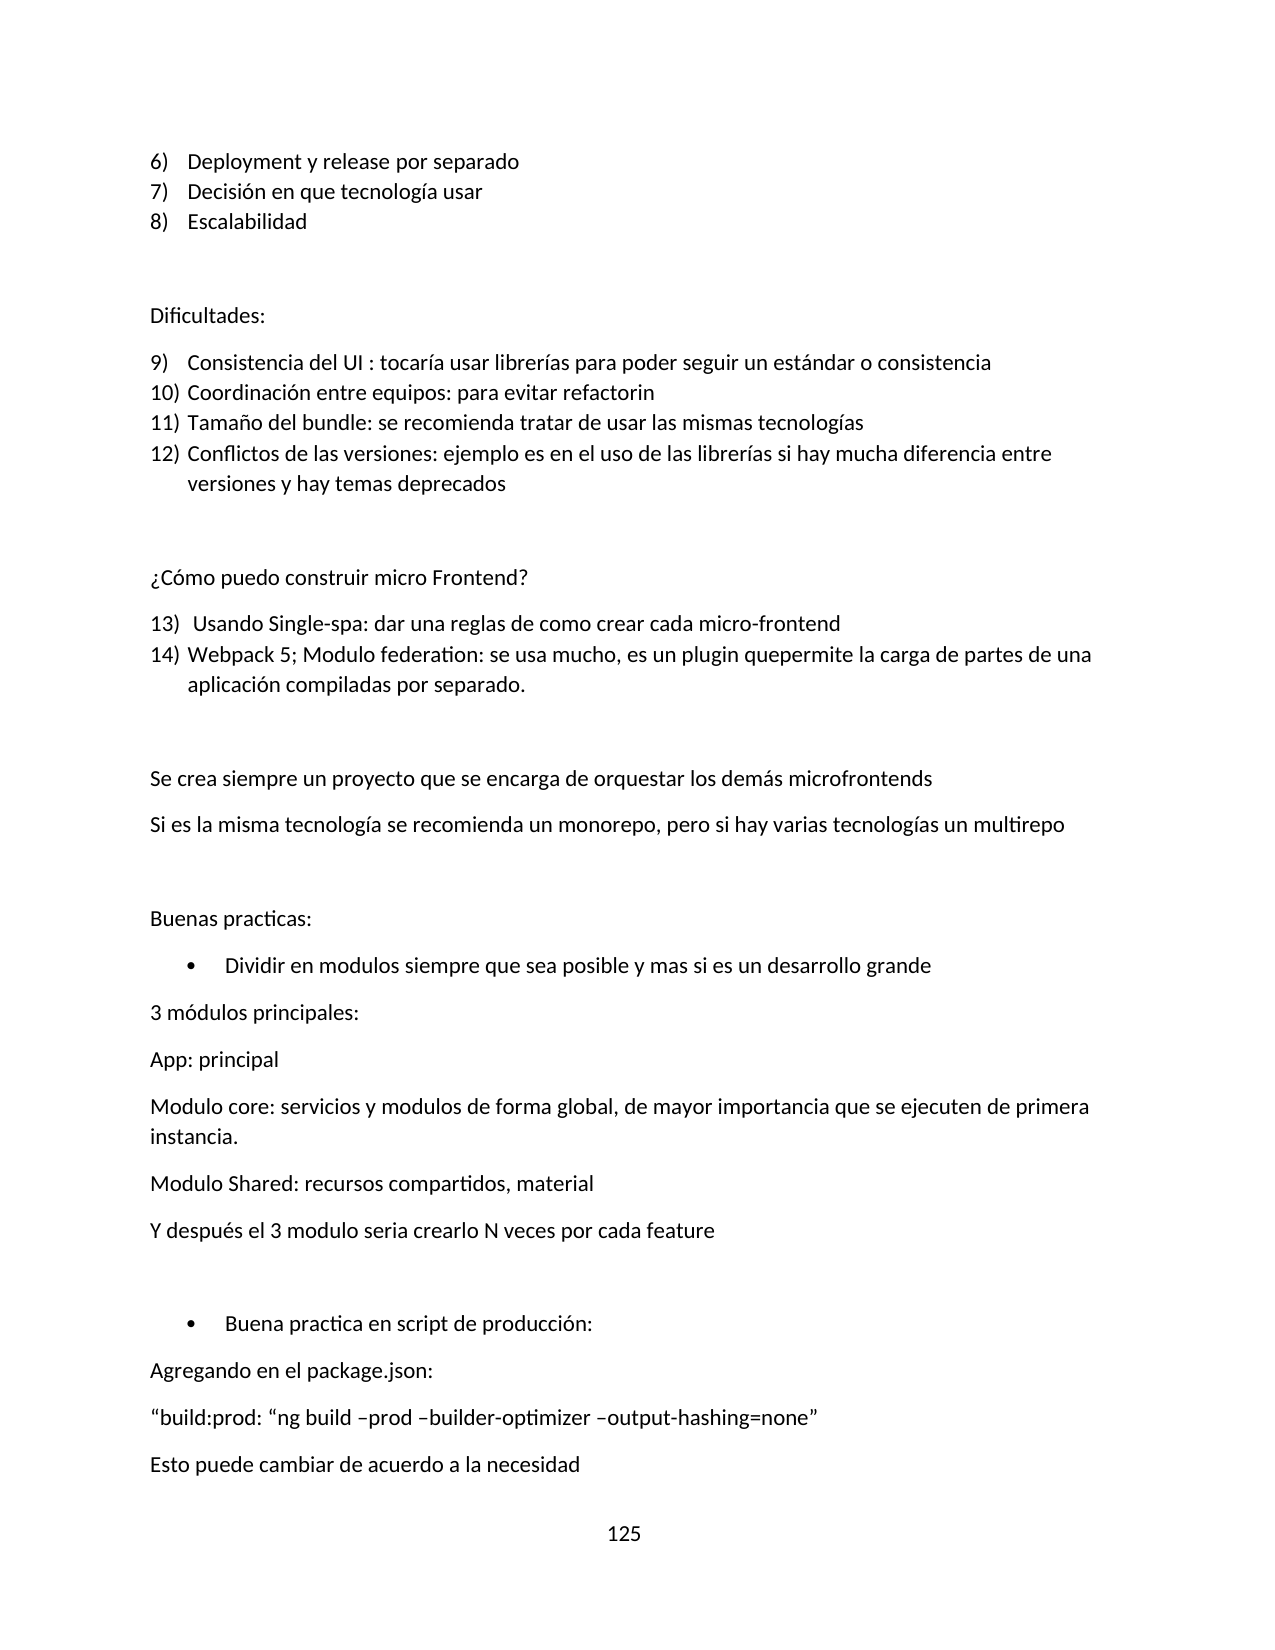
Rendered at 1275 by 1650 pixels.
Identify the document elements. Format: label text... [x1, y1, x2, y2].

text Esto puede cambiar de acuerdo a la necesidad [150, 1450, 1098, 1478]
list Dividir en modulos siempre que sea posible y mas si es un desarrollo grande [187, 951, 1098, 979]
list Deployment y release por separado [150, 147, 1098, 175]
list Tamaño del bundle: se recomienda tratar de usar las mismas tecnologías [150, 408, 1098, 436]
text Modulo Shared: recursos compartidos, material [150, 1169, 1098, 1197]
text Y después el 3 modulo seria crearlo N veces por cada feature [150, 1216, 1098, 1244]
text Modulo core: servicios y modulos de forma global, de mayor importancia que se ejecuten de primera instancia. [150, 1092, 1098, 1150]
list Webpack 5; Modulo federation: se usa mucho, es un plugin quepermite la carga de partes de una aplicación compiladas por separado. [150, 640, 1098, 698]
text Buenas practicas: [150, 904, 1098, 932]
text 3 módulos principales: [150, 998, 1098, 1026]
list Consistencia del UI : tocaría usar librerías para poder seguir un estándar o consistencia [150, 348, 1098, 376]
text Dificultades: [150, 301, 1098, 329]
list Buena practica en script de producción: [187, 1309, 1098, 1337]
list Coordinación entre equipos: para evitar refactorin [150, 378, 1098, 406]
list Usando Single-spa: dar una reglas de como crear cada micro-frontend [150, 609, 1098, 637]
text Se crea siempre un proyecto que se encarga de orquestar los demás microfrontends [150, 764, 1098, 792]
text “build:prod: “ng build –prod –builder-optimizer –output-hashing=none” [150, 1403, 1098, 1431]
text Agregando en el package.json: [150, 1356, 1098, 1384]
text Si es la misma tecnología se recomienda un monorepo, pero si hay varias tecnologías un multirepo [150, 811, 1098, 838]
list Conflictos de las versiones: ejemplo es en el uso de las librerías si hay mucha diferencia entre versiones y hay temas deprecados [150, 439, 1098, 497]
text ¿Cómo puedo construir micro Frontend? [150, 563, 1098, 591]
text App: principal [150, 1045, 1098, 1073]
list Decisión en que tecnología usar [150, 177, 1098, 205]
list Escalabilidad [150, 207, 1098, 235]
